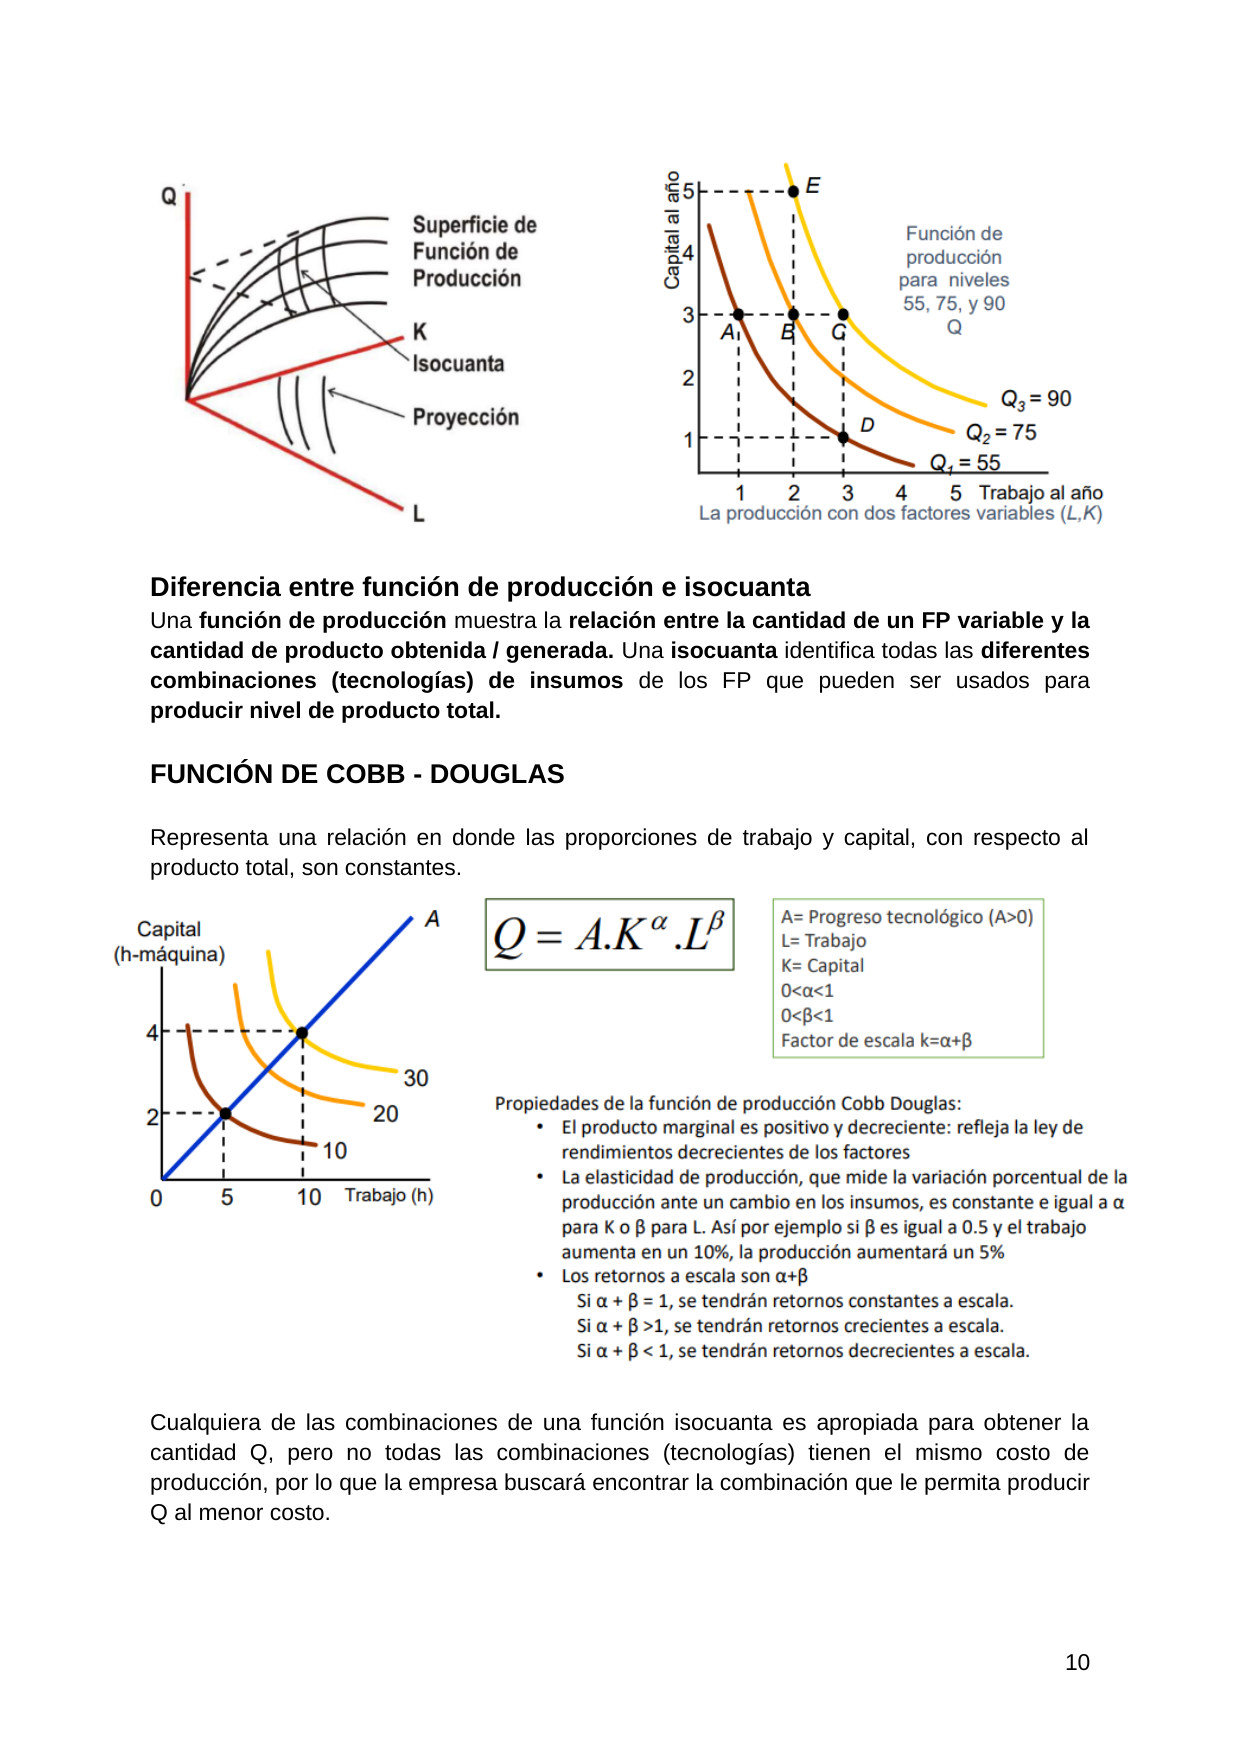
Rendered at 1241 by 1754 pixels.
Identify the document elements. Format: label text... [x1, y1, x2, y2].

text Cualquiera de las combinaciones de una función isocuanta es apropiada para obtener la cantidad Q, pero no todas las combinaciones (tecnologías) tienen el mismo costo de producción, por lo que la empresa buscará encontrar la combinación que le permita producir Q al menor costo. [150, 1408, 1090, 1526]
text Una función de producción muestra la relación entre la cantidad de un FP variable y la cantidad de producto obtenida / generada. Una isocuanta identifica todas las diferentes combinaciones (tecnologías) de insumos de los FP que pueden ser usados para producir nivel de producto total. [150, 607, 1090, 723]
picture [150, 150, 1118, 531]
text FUNCIÓN DE COBB - DOUGLAS [150, 758, 1090, 789]
picture [105, 884, 1137, 1369]
text Diferencia entre función de producción e isocuanta [150, 571, 1090, 602]
text Representa una relación en donde las proporciones de trabajo y capital, con respecto al producto total, son constantes. [150, 824, 1090, 880]
